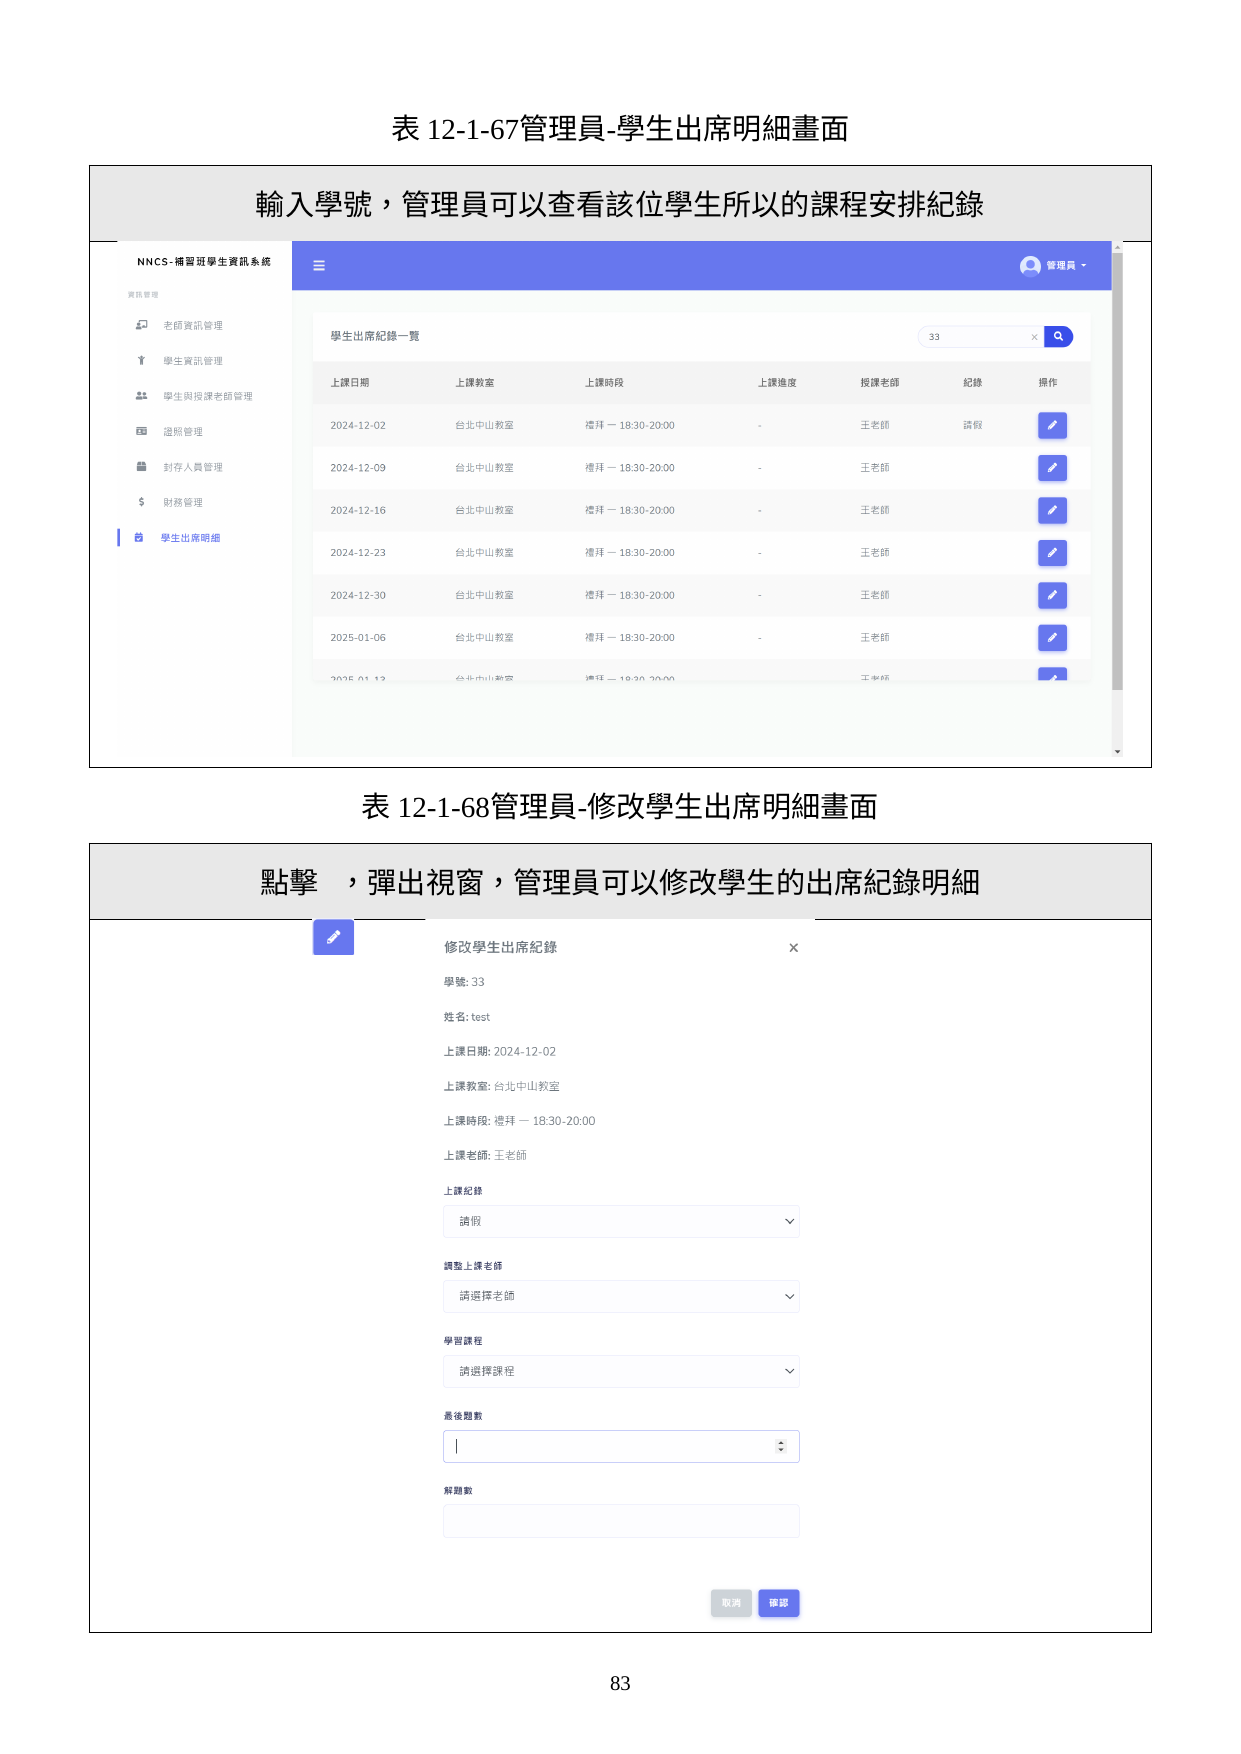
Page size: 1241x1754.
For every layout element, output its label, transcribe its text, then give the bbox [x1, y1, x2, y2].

table_cell [90, 242, 1151, 767]
picture [425, 919, 815, 1627]
picture [312, 918, 355, 955]
table_header 輸入學號，管理員可以查看該位學生所以的課程安排紀錄 [90, 166, 1151, 241]
table_cell [90, 920, 1151, 1632]
table_header 點擊 ，彈出視窗，管理員可以修改學生的出席紀錄明細 [90, 844, 1151, 919]
picture [117, 241, 1123, 757]
